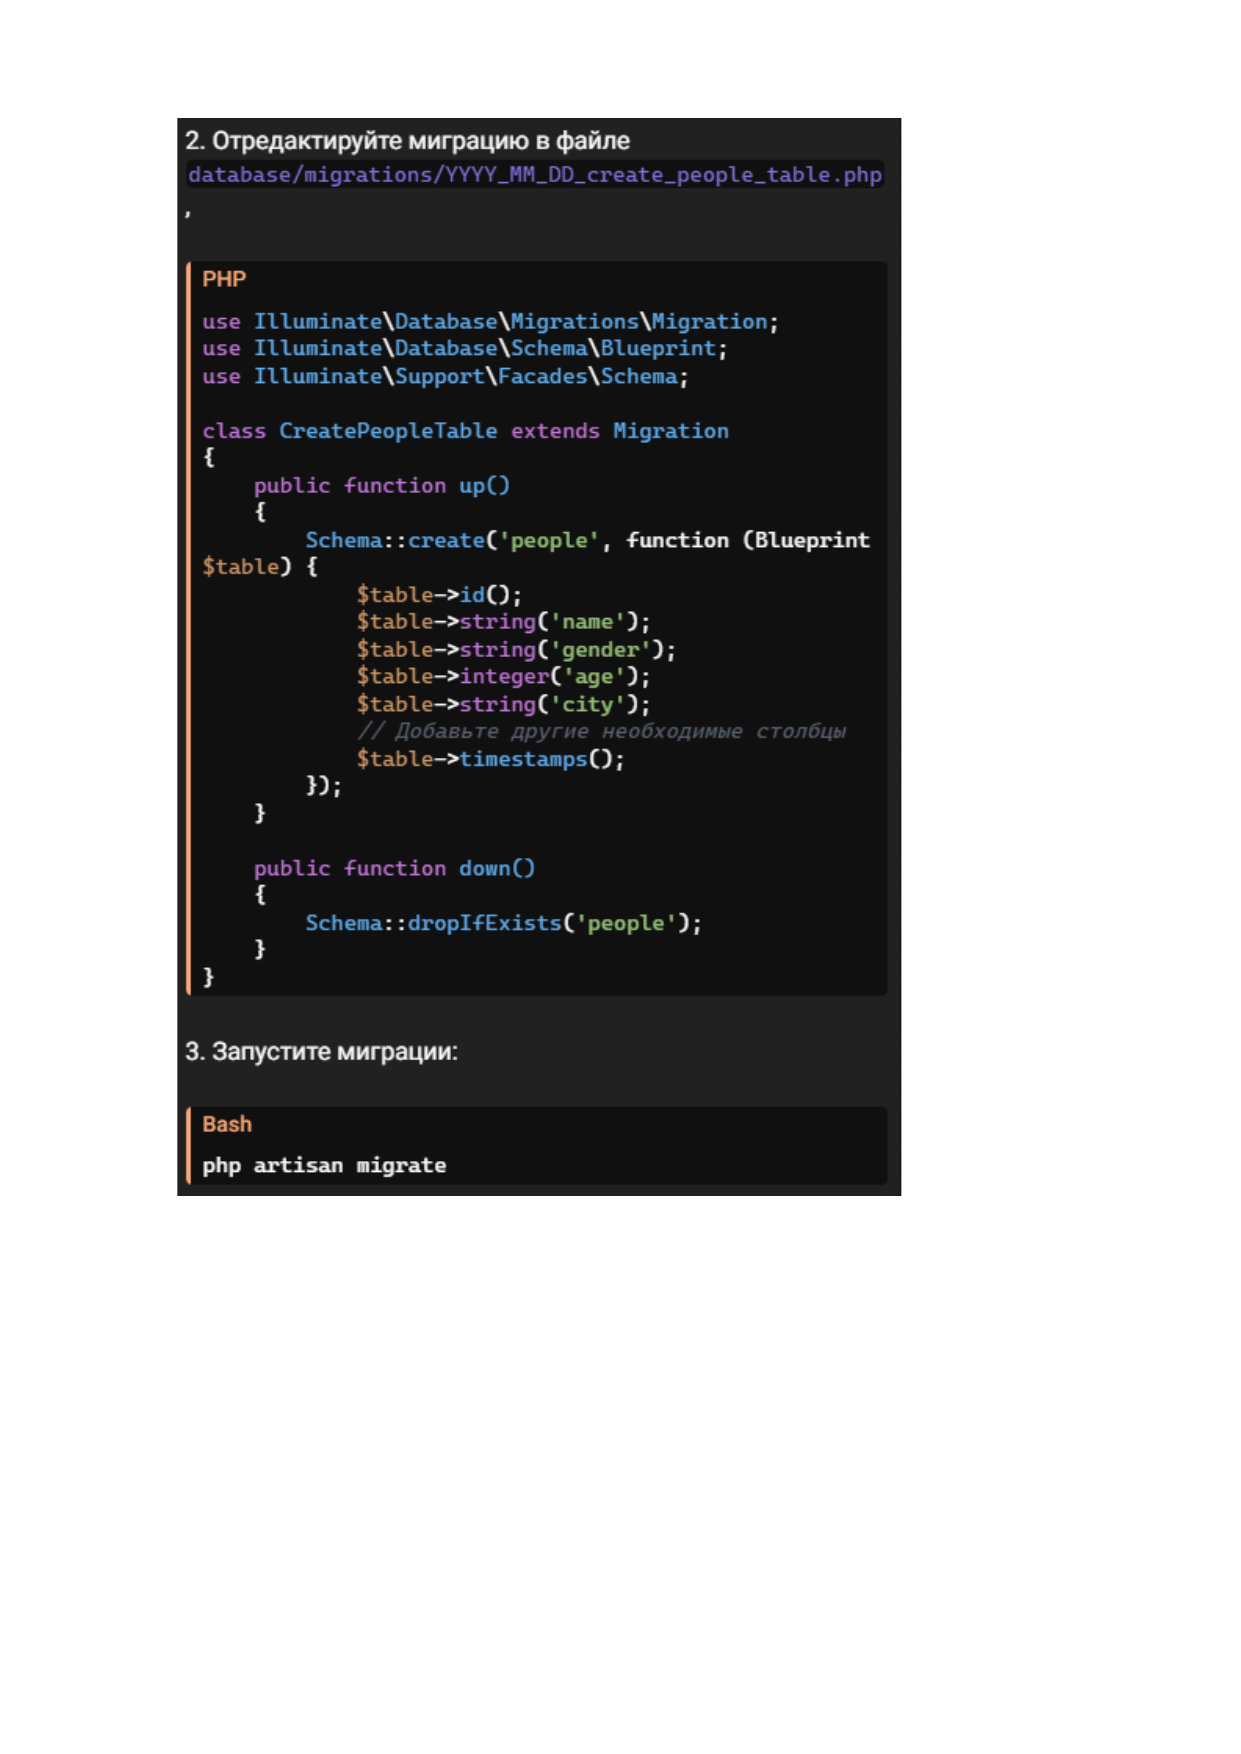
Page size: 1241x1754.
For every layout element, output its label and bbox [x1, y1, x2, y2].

picture [177, 118, 902, 1196]
